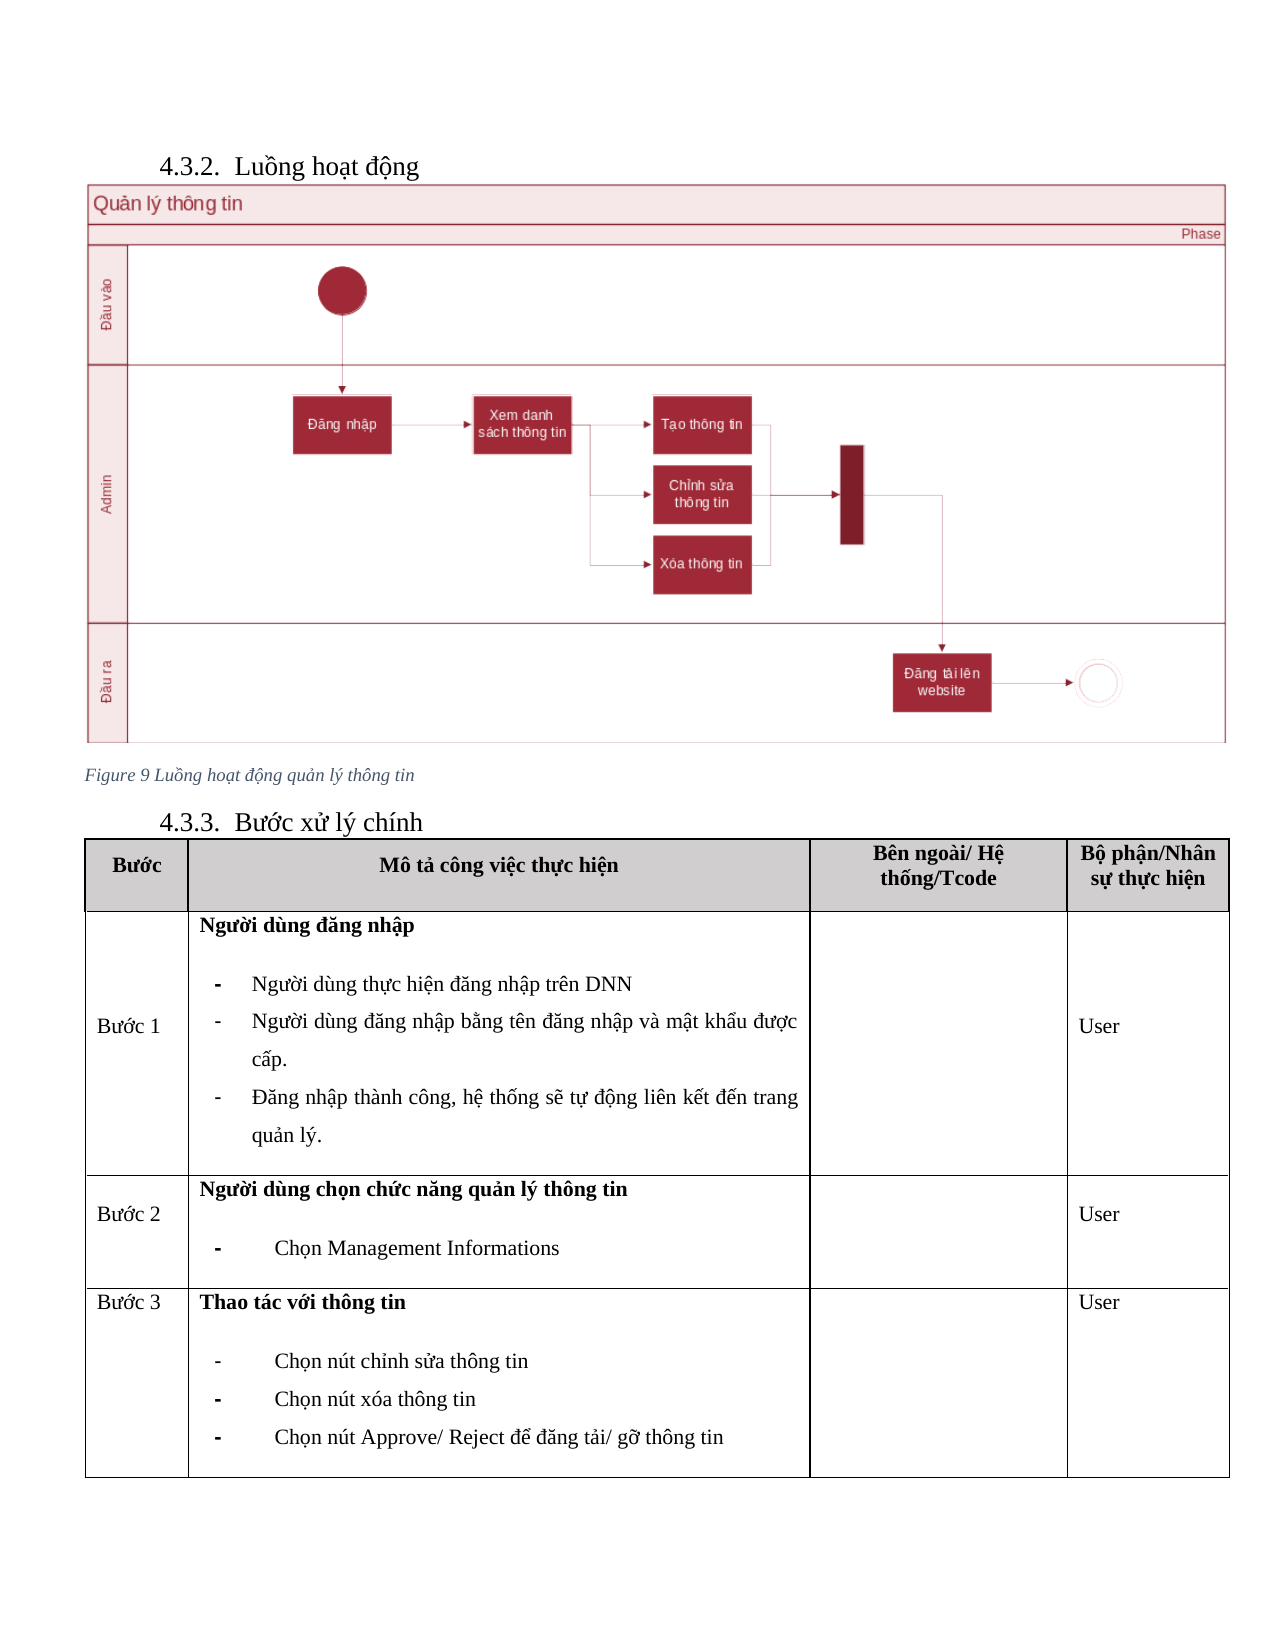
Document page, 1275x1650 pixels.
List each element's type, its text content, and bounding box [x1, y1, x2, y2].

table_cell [189, 1289, 809, 1477]
subtitle Luồng hoạt động [159, 150, 1228, 181]
table_cell [811, 912, 1067, 1175]
table_header Bên ngoài/ Hệ thống/Tcode [811, 840, 1066, 911]
table_cell Bước 1 [86, 912, 188, 1175]
table_cell User [1068, 1175, 1229, 1288]
subtitle Bước xử lý chính [159, 806, 1228, 837]
table_cell [811, 1176, 1067, 1288]
table_cell Bước 3 [86, 1289, 188, 1477]
table_cell Người dùng chọn chức năng quản lý thông tin Chọn Management Informations [189, 1176, 809, 1288]
table_header Bộ phận/Nhân sự thực hiện [1068, 840, 1228, 911]
table_cell User [1068, 912, 1229, 1175]
table_cell Người dùng đăng nhập Người dùng thực hiện đăng nhập trên DNN Người dùng đăng nhập bằng tên đăng nhập và mật khẩu được cấp. Đăng nhập thành công, hệ thống sẽ tự động liên kết đến trang quản lý. [189, 912, 809, 1175]
table_header Mô tả công việc thực hiện [189, 840, 809, 911]
table_cell [811, 1289, 1067, 1477]
table_cell Bước 2 [86, 1176, 188, 1288]
table_header Bước [86, 840, 187, 911]
table_cell User [1068, 1288, 1229, 1477]
